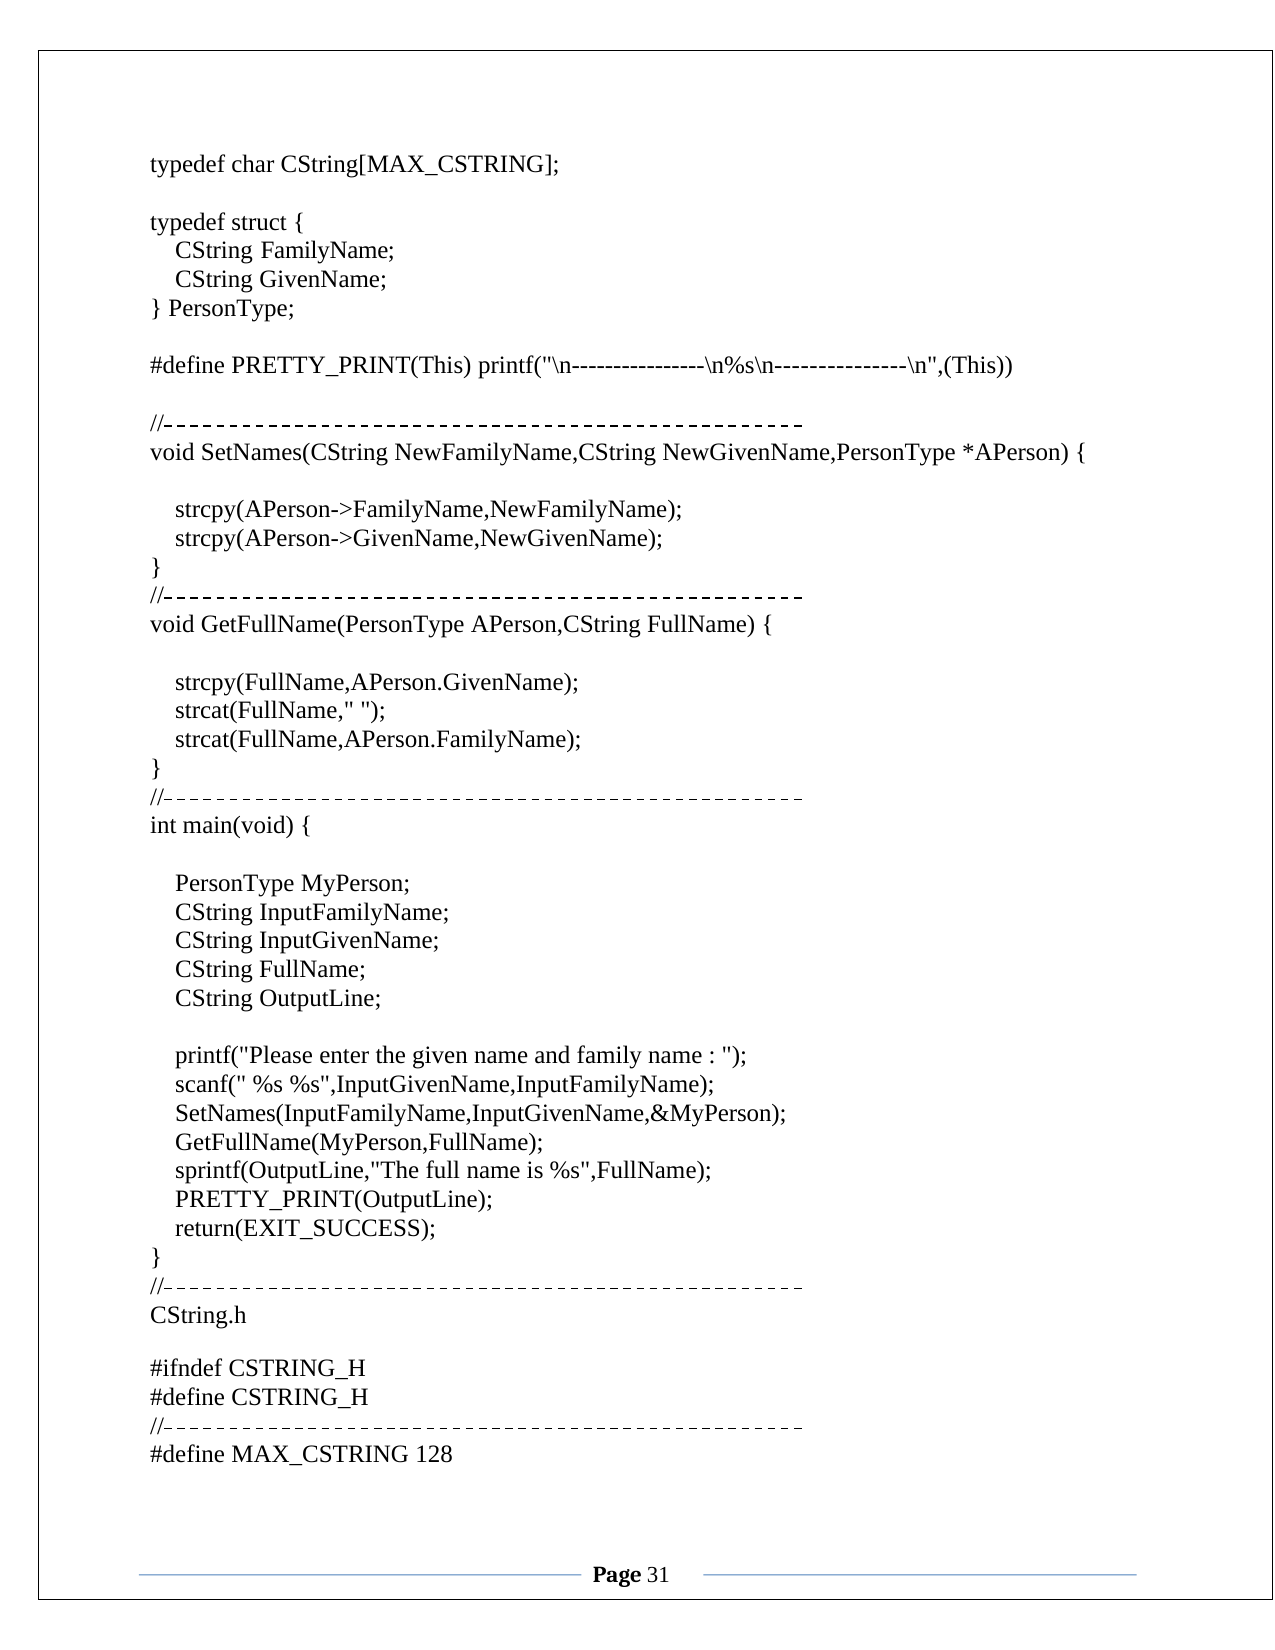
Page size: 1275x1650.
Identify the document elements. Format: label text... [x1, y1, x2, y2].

text // [150, 581, 1272, 609]
text #ifndef CSTRING_H #define CSTRING_H [150, 1353, 371, 1411]
text } PersonType; [150, 293, 1272, 322]
text CString GivenName; [175, 264, 396, 293]
text int main(void) { [150, 811, 1272, 839]
text strcpy(FullName,APerson.GivenName); strcat(FullName," "); strcat(FullName,APerson.FamilyName); [175, 667, 622, 753]
text // [150, 408, 1272, 437]
text void SetNames(CString NewFamilyName,CString NewGivenName,PersonType *APerson) { [150, 437, 1272, 465]
text CString FamilyName; [175, 235, 396, 264]
text return(EXIT_SUCCESS); [175, 1213, 1272, 1242]
text CString.h [150, 1300, 1272, 1328]
text } [150, 1242, 1272, 1271]
text PersonType MyPerson; CString InputFamilyName; CString InputGivenName; CString FullName; CString OutputLine; [175, 868, 449, 1012]
text } [150, 753, 1272, 782]
text #define PRETTY_PRINT(This) printf("\n----------------\n%s\n \n",(This)) [150, 350, 1272, 379]
text void GetFullName(PersonType APerson,CString FullName) { [150, 609, 1272, 638]
text // [150, 1271, 1272, 1299]
text printf("Please enter the given name and family name : "); scanf(" %s %s",InputGivenName,InputFamilyName); SetNames(InputFamilyName,InputGivenName,&MyPerson); GetFullName(MyPerson,FullName); sprintf(OutputLine,"The full name is %s",FullName); PRETTY_PRINT(OutputLine); [175, 1041, 790, 1213]
text } [150, 552, 1272, 581]
text typedef char CString[MAX_CSTRING]; [150, 149, 1272, 178]
text // [150, 1411, 1272, 1439]
text #define MAX_CSTRING 128 [150, 1439, 1272, 1468]
text // [150, 782, 1272, 811]
text typedef struct { [150, 207, 1272, 235]
text strcpy(APerson->FamilyName,NewFamilyName); strcpy(APerson->GivenName,NewGivenName); [175, 494, 687, 552]
